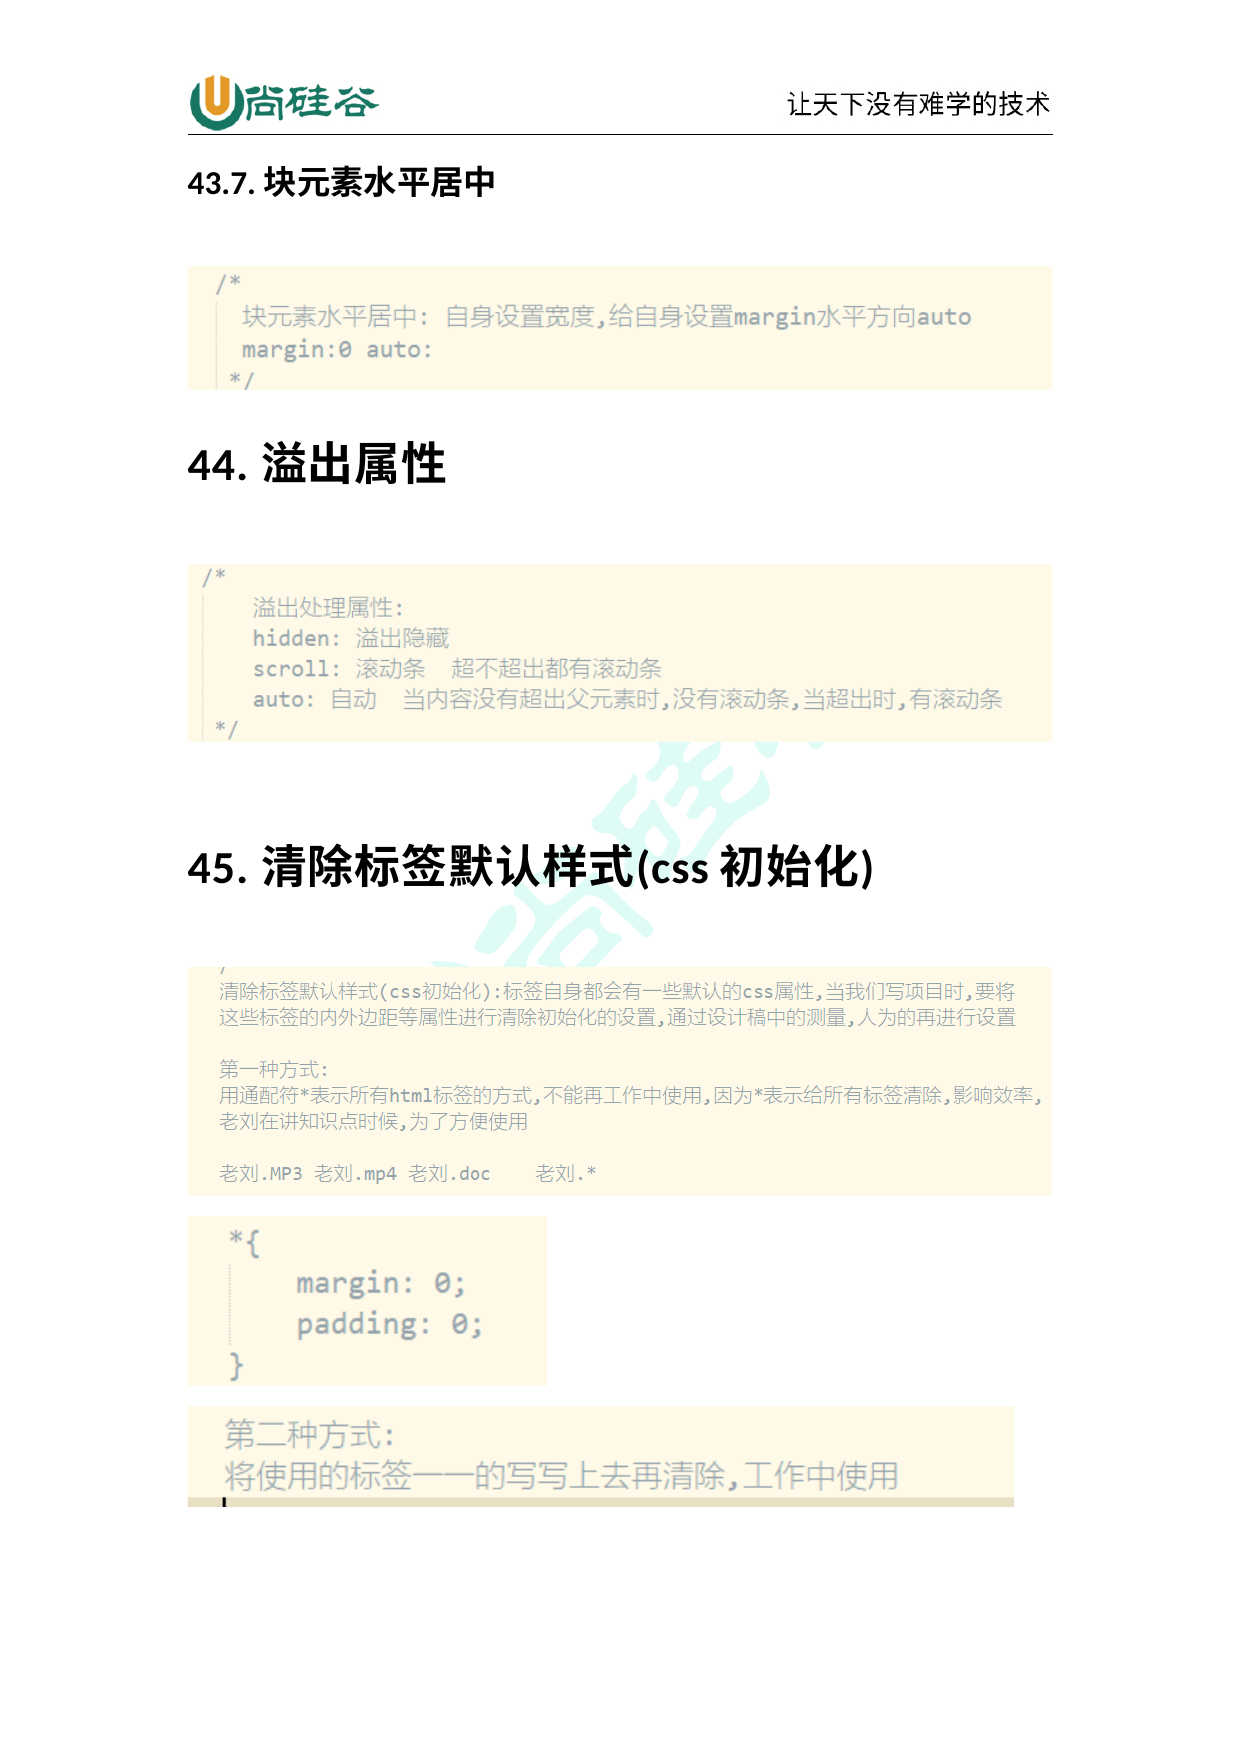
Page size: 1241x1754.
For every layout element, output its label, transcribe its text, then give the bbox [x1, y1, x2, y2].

picture [187, 967, 1052, 1196]
picture [187, 266, 1053, 390]
subtitle 溢出属性 [187, 427, 1053, 494]
picture [187, 73, 1053, 132]
picture [187, 1216, 547, 1386]
subtitle 清除标签默认样式(css初始化) [187, 831, 1053, 897]
picture [187, 564, 1053, 742]
picture [187, 1406, 1014, 1507]
subtitle 块元素水平居中 [187, 156, 1053, 204]
